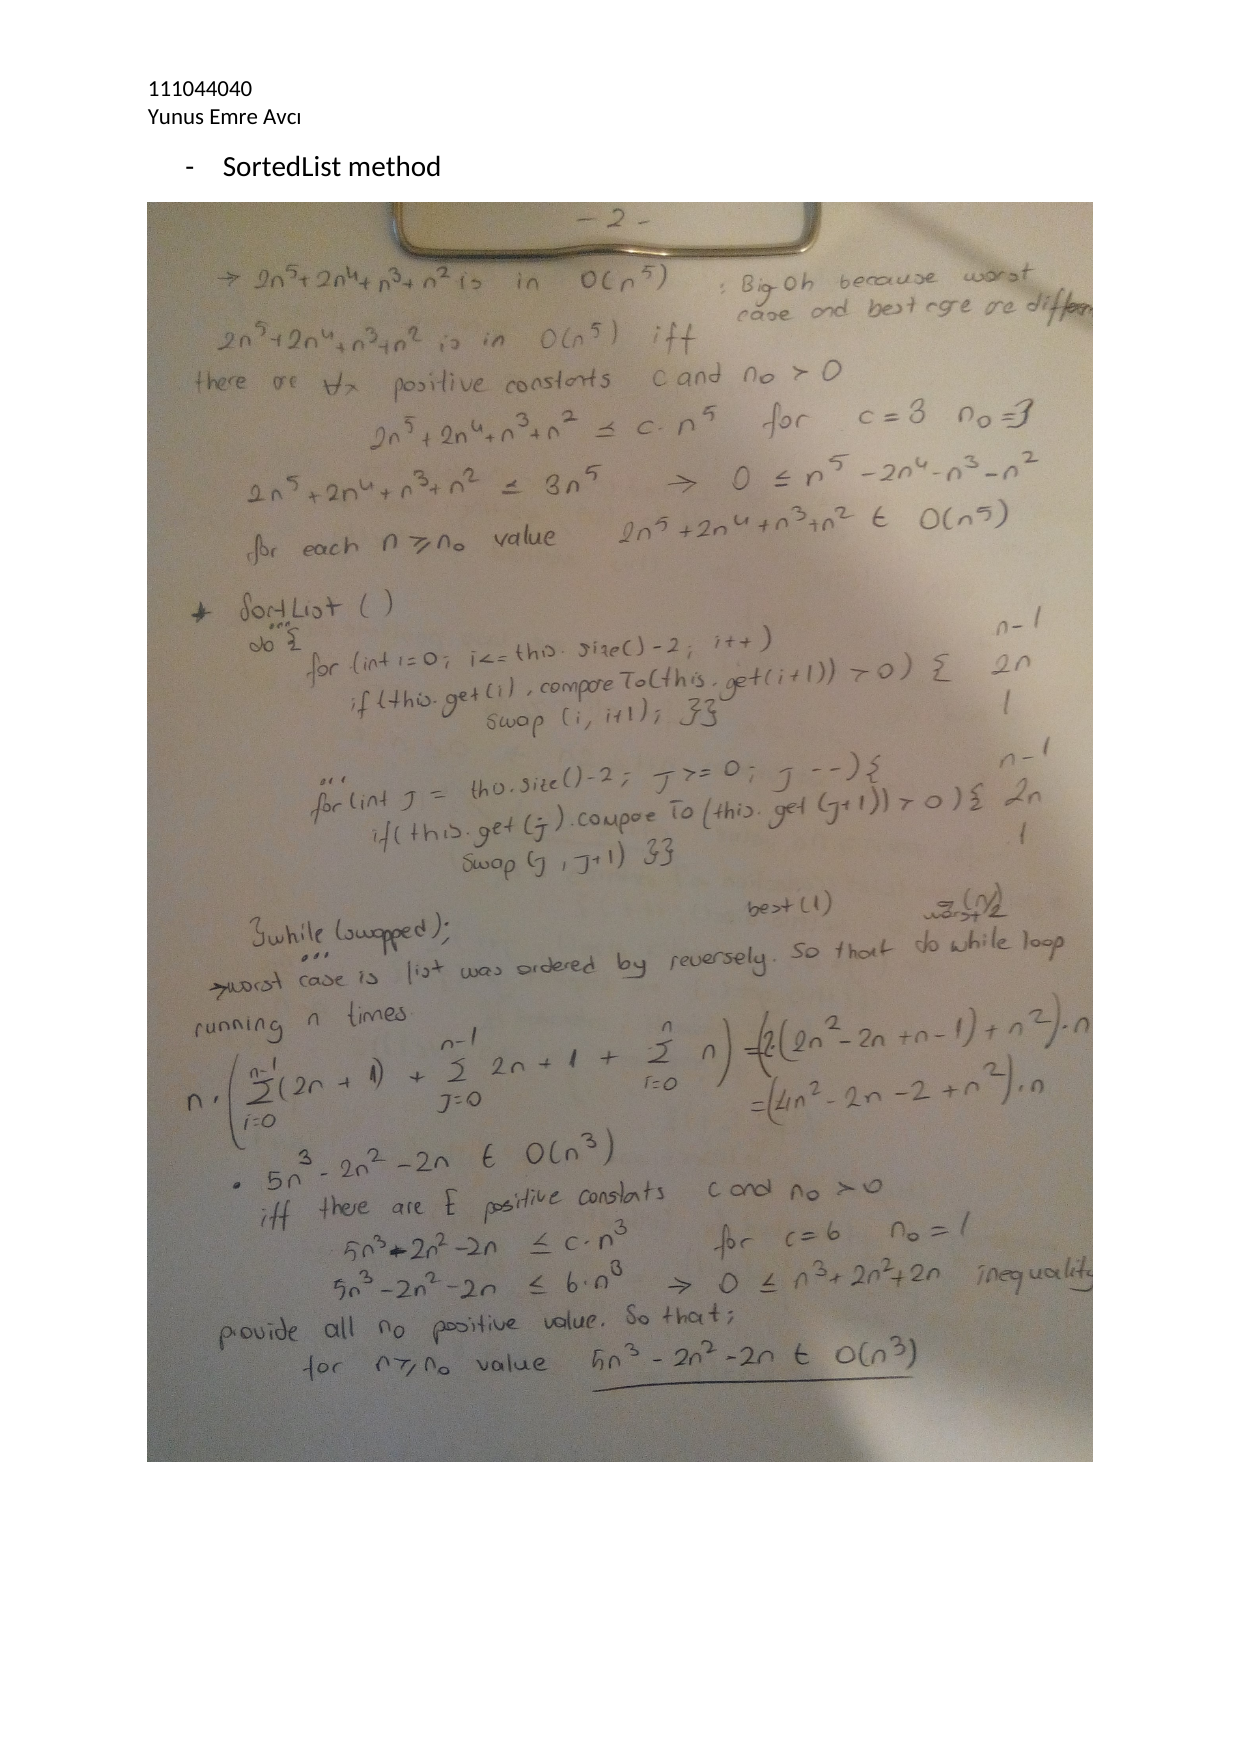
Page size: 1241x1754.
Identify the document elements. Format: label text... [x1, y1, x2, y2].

picture [147, 202, 1093, 1462]
list SortedList method [185, 148, 1093, 183]
